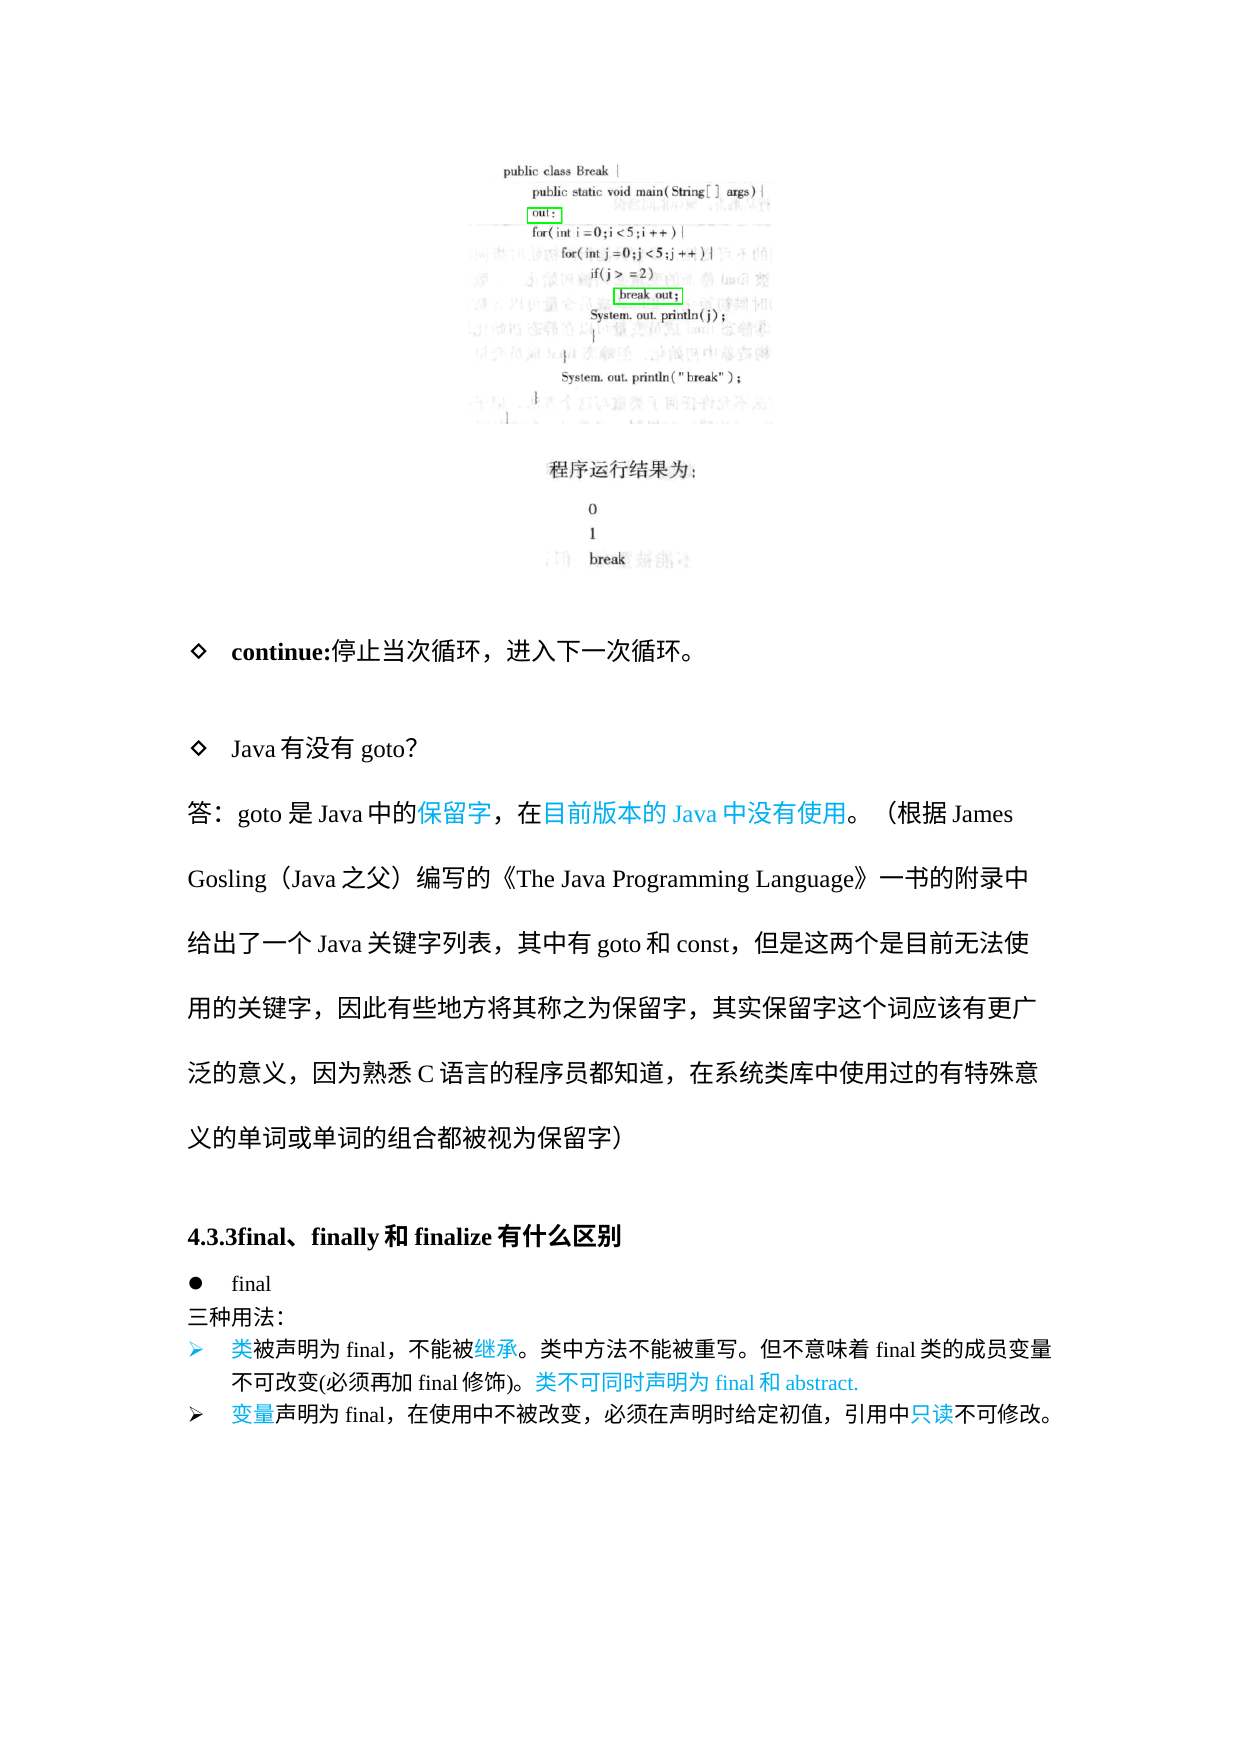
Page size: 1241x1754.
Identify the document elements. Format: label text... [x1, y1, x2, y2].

text 4.3.3final、finally和finalize有什么区别 [187, 1202, 1053, 1267]
list 类被声明为final，不能被继承。类中方法不能被重写。但不意味着final类的成员变量不可改变(必须再加final修饰)。类不可同时声明为final和abstract. [187, 1332, 1053, 1397]
list continue:停止当次循环，进入下一次循环。 [187, 617, 1053, 682]
picture [545, 454, 695, 569]
picture [189, 1342, 202, 1350]
picture [468, 162, 772, 424]
list 变量声明为final，在使用中不被改变，必须在声明时给定初值，引用中只读不可修改。 [187, 1397, 1053, 1429]
text 三种用法： [187, 1299, 1053, 1332]
list Java有没有goto？ [187, 714, 1053, 779]
picture [483, 1339, 487, 1355]
text 答：goto 是Java中的保留字，在目前版本的Java中没有使用。（根据James Gosling（Java之父）编写的《The Java Programming Language》一书的附录中给出了一个Java关键字列表，其中有goto和const，但是这两个是目前无法使用的关键字，因此有些地方将其称之为保留字，其实保留字这个词应该有更广泛的意义，因为熟悉C语言的程序员都知道，在系统类库中使用过的有特殊意义的单词或单词的组合都被视为保留字） [187, 779, 1053, 1169]
list final [187, 1267, 1053, 1299]
